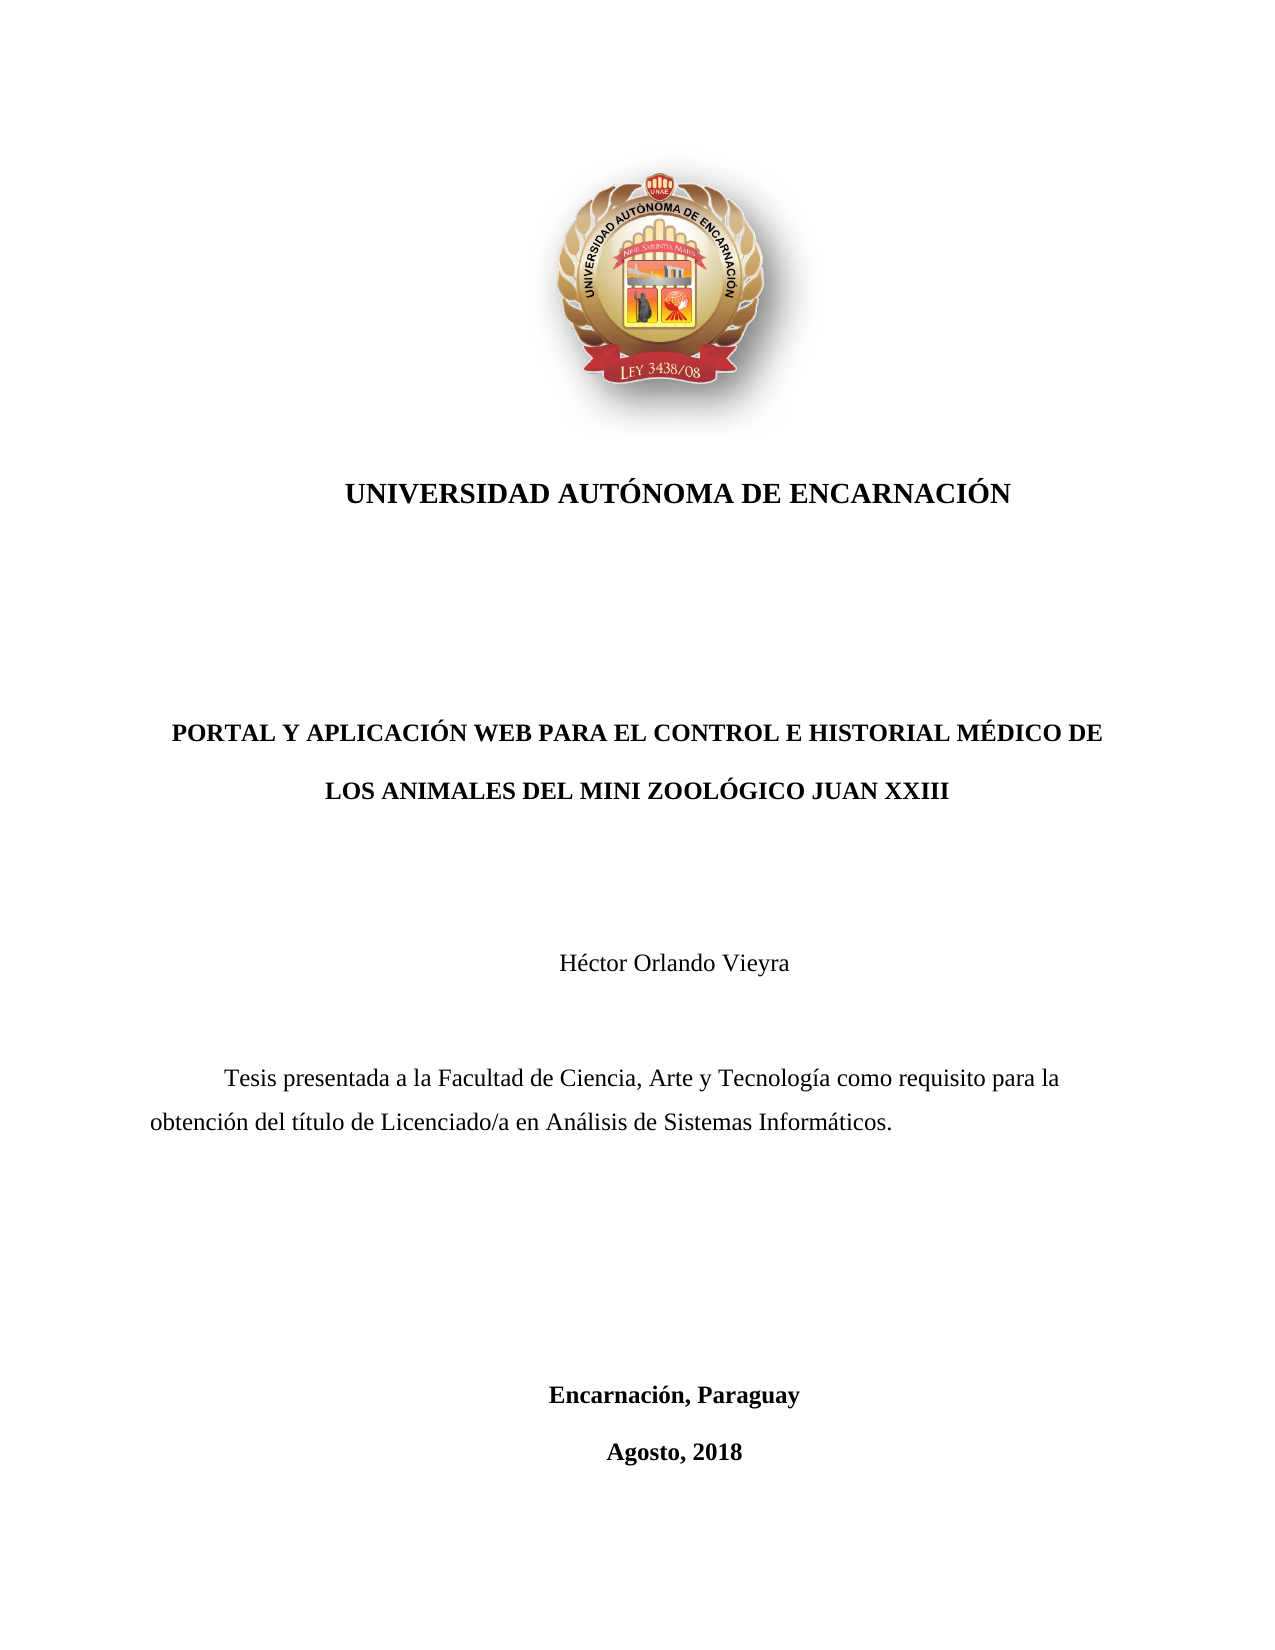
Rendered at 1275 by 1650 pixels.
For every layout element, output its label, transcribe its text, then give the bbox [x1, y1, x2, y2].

text Agosto, 2018 [150, 1437, 1125, 1466]
picture [555, 171, 764, 384]
text PORTAL Y APLICACIÓN WEB PARA EL CONTROL E HISTORIAL MÉDICO DE LOS ANIMALES DEL MINI ZOOLÓGICO JUAN XXIII [150, 718, 1125, 805]
text Tesis presentada a la Facultad de Ciencia, Arte y Tecnología como requisito para la obtención del título de Licenciado/a en Análisis de Sistemas Informáticos. [150, 1063, 1125, 1135]
text Héctor Orlando Vieyra [150, 948, 1125, 977]
text Encarnación, Paraguay [150, 1380, 1125, 1408]
text UNIVERSIDAD AUTÓNOMA DE ENCARNACIÓN [157, 476, 1125, 510]
